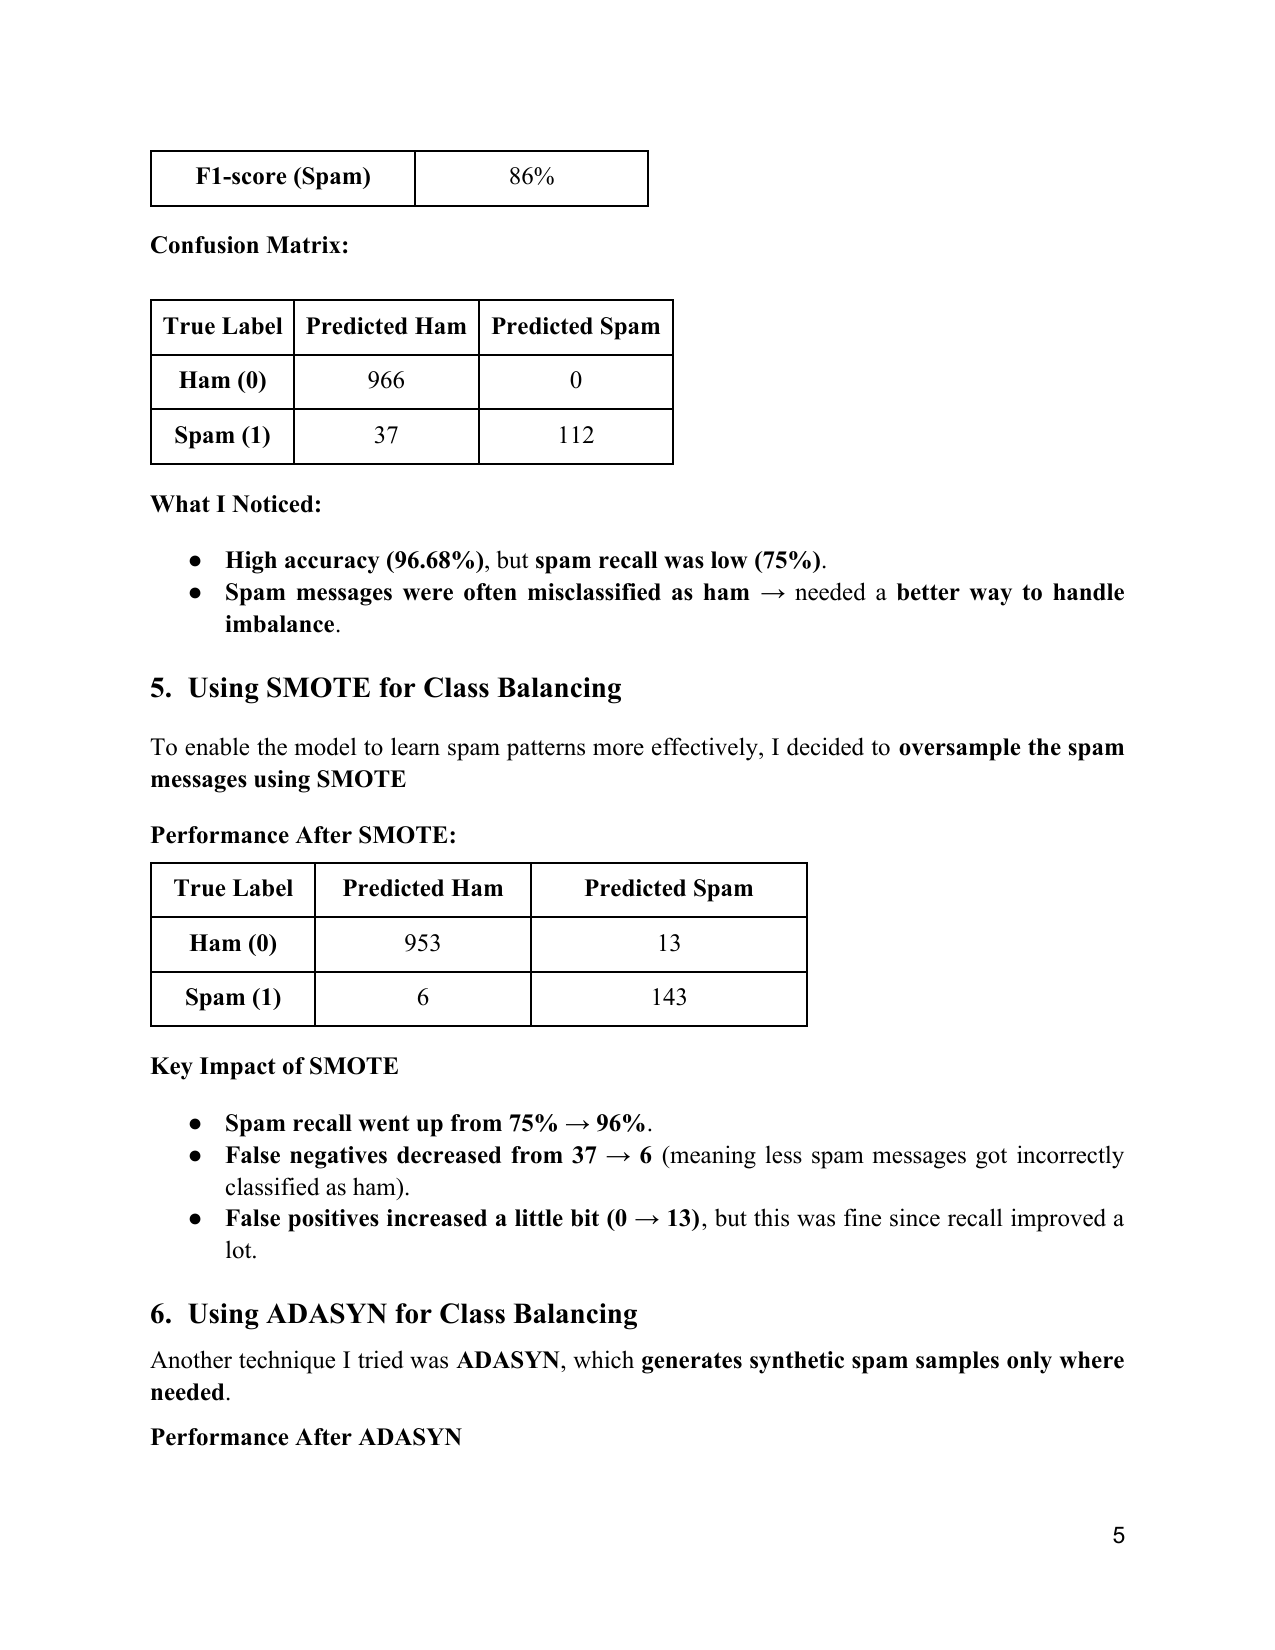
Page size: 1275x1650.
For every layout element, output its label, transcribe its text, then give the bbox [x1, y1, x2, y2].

table_header Predicted Ham [316, 864, 530, 916]
table_cell 37 [295, 410, 478, 463]
list False negatives decreased from 37 → 6 (meaning less spam messages got incorrectly classified as ham). [187, 1141, 1125, 1200]
subtitle Performance After ADASYN [150, 1423, 1125, 1450]
table_header Predicted Spam [532, 864, 806, 916]
list Spam messages were often misclassified as ham → needed a better way to handle imbalance. [187, 578, 1125, 638]
table_cell 6 [316, 973, 530, 1025]
table_cell Ham (0) [152, 918, 314, 971]
table_cell Spam (1) [152, 410, 293, 463]
table_header True Label [152, 864, 314, 916]
table_cell 112 [480, 410, 672, 463]
table_header True Label [152, 301, 293, 354]
subtitle Confusion Matrix: [150, 232, 1125, 259]
list High accuracy (96.68%), but spam recall was low (75%). [187, 547, 1125, 574]
table_cell Ham (0) [152, 356, 293, 408]
table_header Predicted Spam [480, 301, 672, 354]
list False positives increased a little bit (0 → 13), but this was fine since recall improved a lot. [187, 1204, 1125, 1264]
table_cell F1-score (Spam) [152, 152, 414, 204]
list Spam recall went up from 75% → 96%. [187, 1109, 1125, 1137]
text To enable the model to learn spam patterns more effectively, I decided to oversample the spam messages using SMOTE [150, 733, 1125, 793]
table_cell 86% [416, 152, 647, 204]
table_cell 13 [532, 918, 806, 971]
table_header Predicted Ham [295, 301, 478, 354]
subtitle Using ADASYN for Class Balancing [150, 1297, 1125, 1329]
table_cell 0 [480, 356, 672, 408]
subtitle Using SMOTE for Class Balancing [150, 671, 1125, 703]
table_cell Spam (1) [152, 973, 314, 1025]
table_cell 966 [295, 356, 478, 408]
text What I Noticed: [150, 490, 1125, 517]
text Another technique I tried was ADASYN, which generates synthetic spam samples only where needed. [150, 1347, 1125, 1406]
table_cell 953 [316, 918, 530, 971]
table_cell 143 [532, 973, 806, 1025]
subtitle Key Impact of SMOTE [150, 1052, 1125, 1080]
subtitle Performance After SMOTE: [150, 822, 1125, 849]
